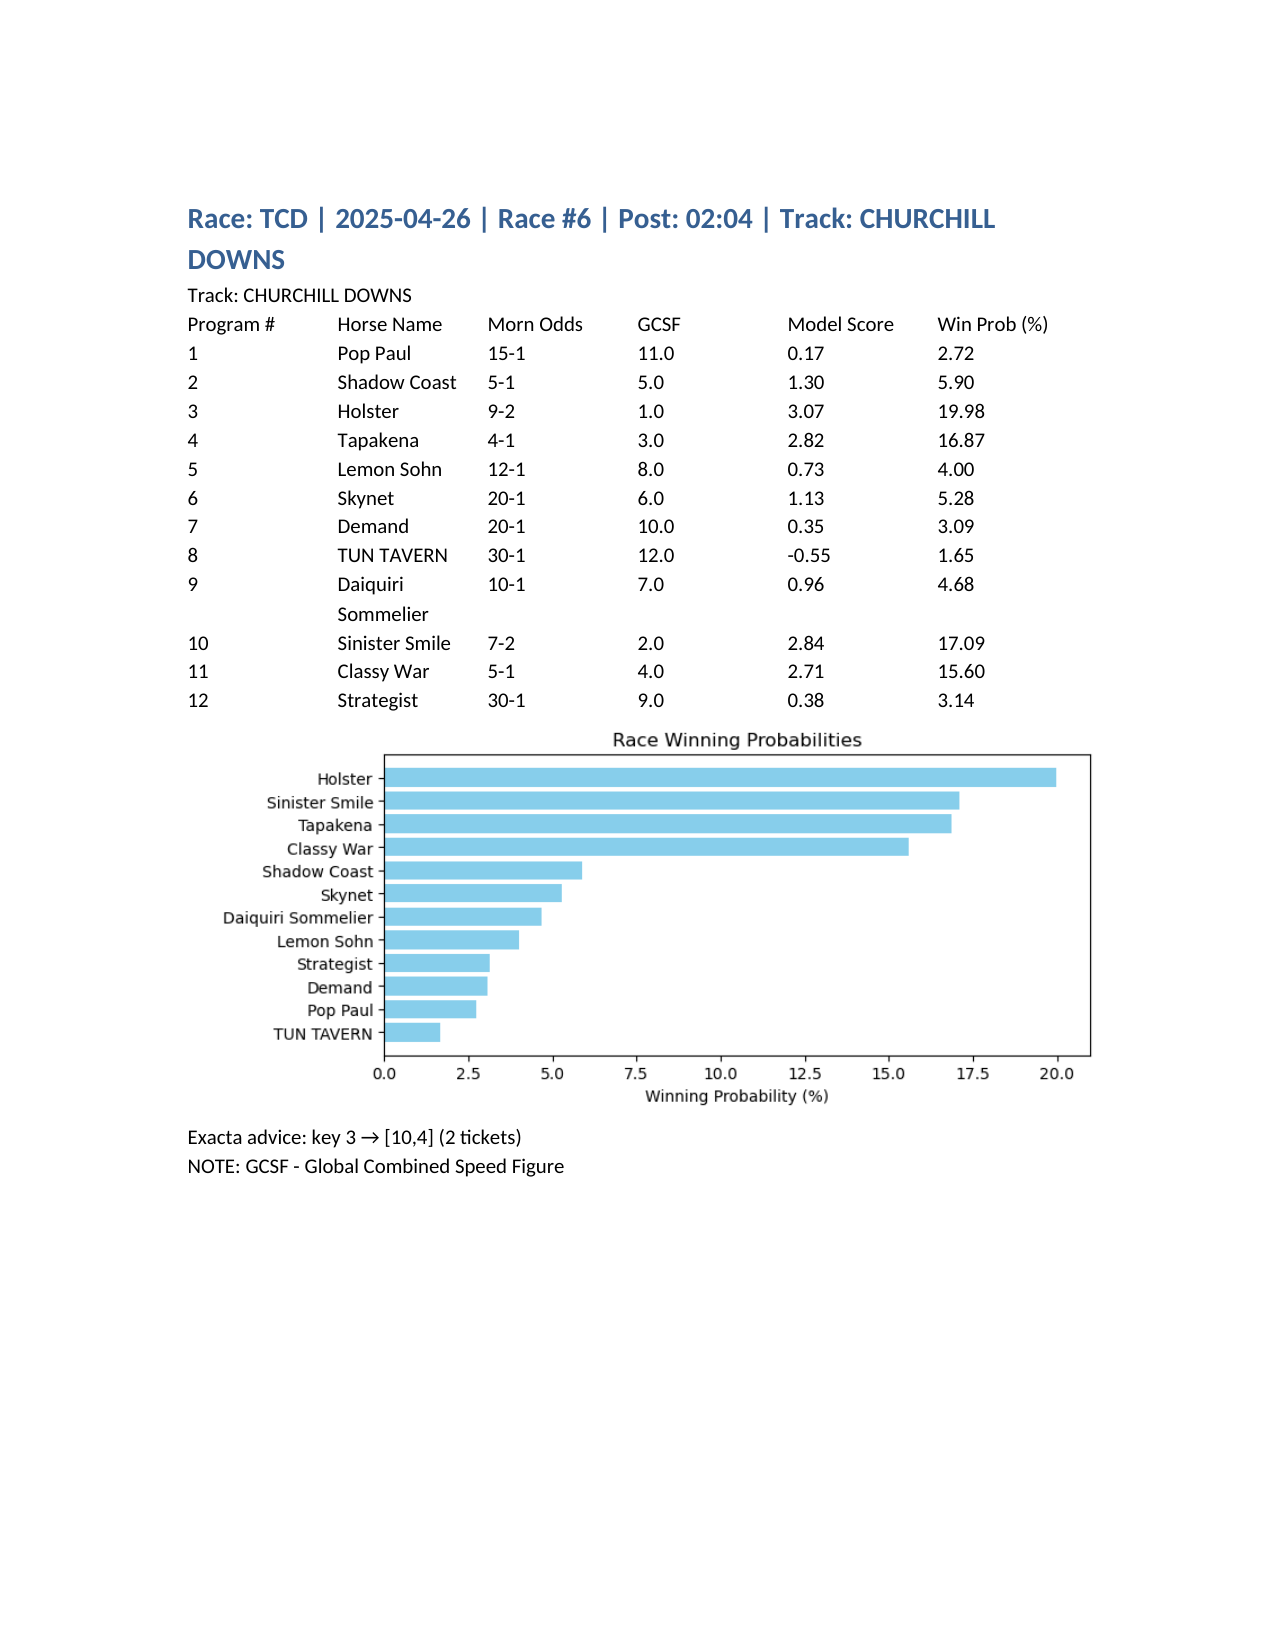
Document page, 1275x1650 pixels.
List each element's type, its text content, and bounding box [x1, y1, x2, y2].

subtitle Race: TCD | 2025-04-26 | Race #6 | Post: 02:04 | Track: CHURCHILL DOWNS [187, 200, 1087, 277]
picture [206, 716, 1107, 1121]
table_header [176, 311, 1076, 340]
text Exacta advice: key 3 → [10,4] (2 tickets) [187, 1124, 1087, 1150]
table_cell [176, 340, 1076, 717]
text NOTE: GCSF - Global Combined Speed Figure [187, 1153, 1087, 1179]
text Track: CHURCHILL DOWNS [187, 282, 1087, 307]
